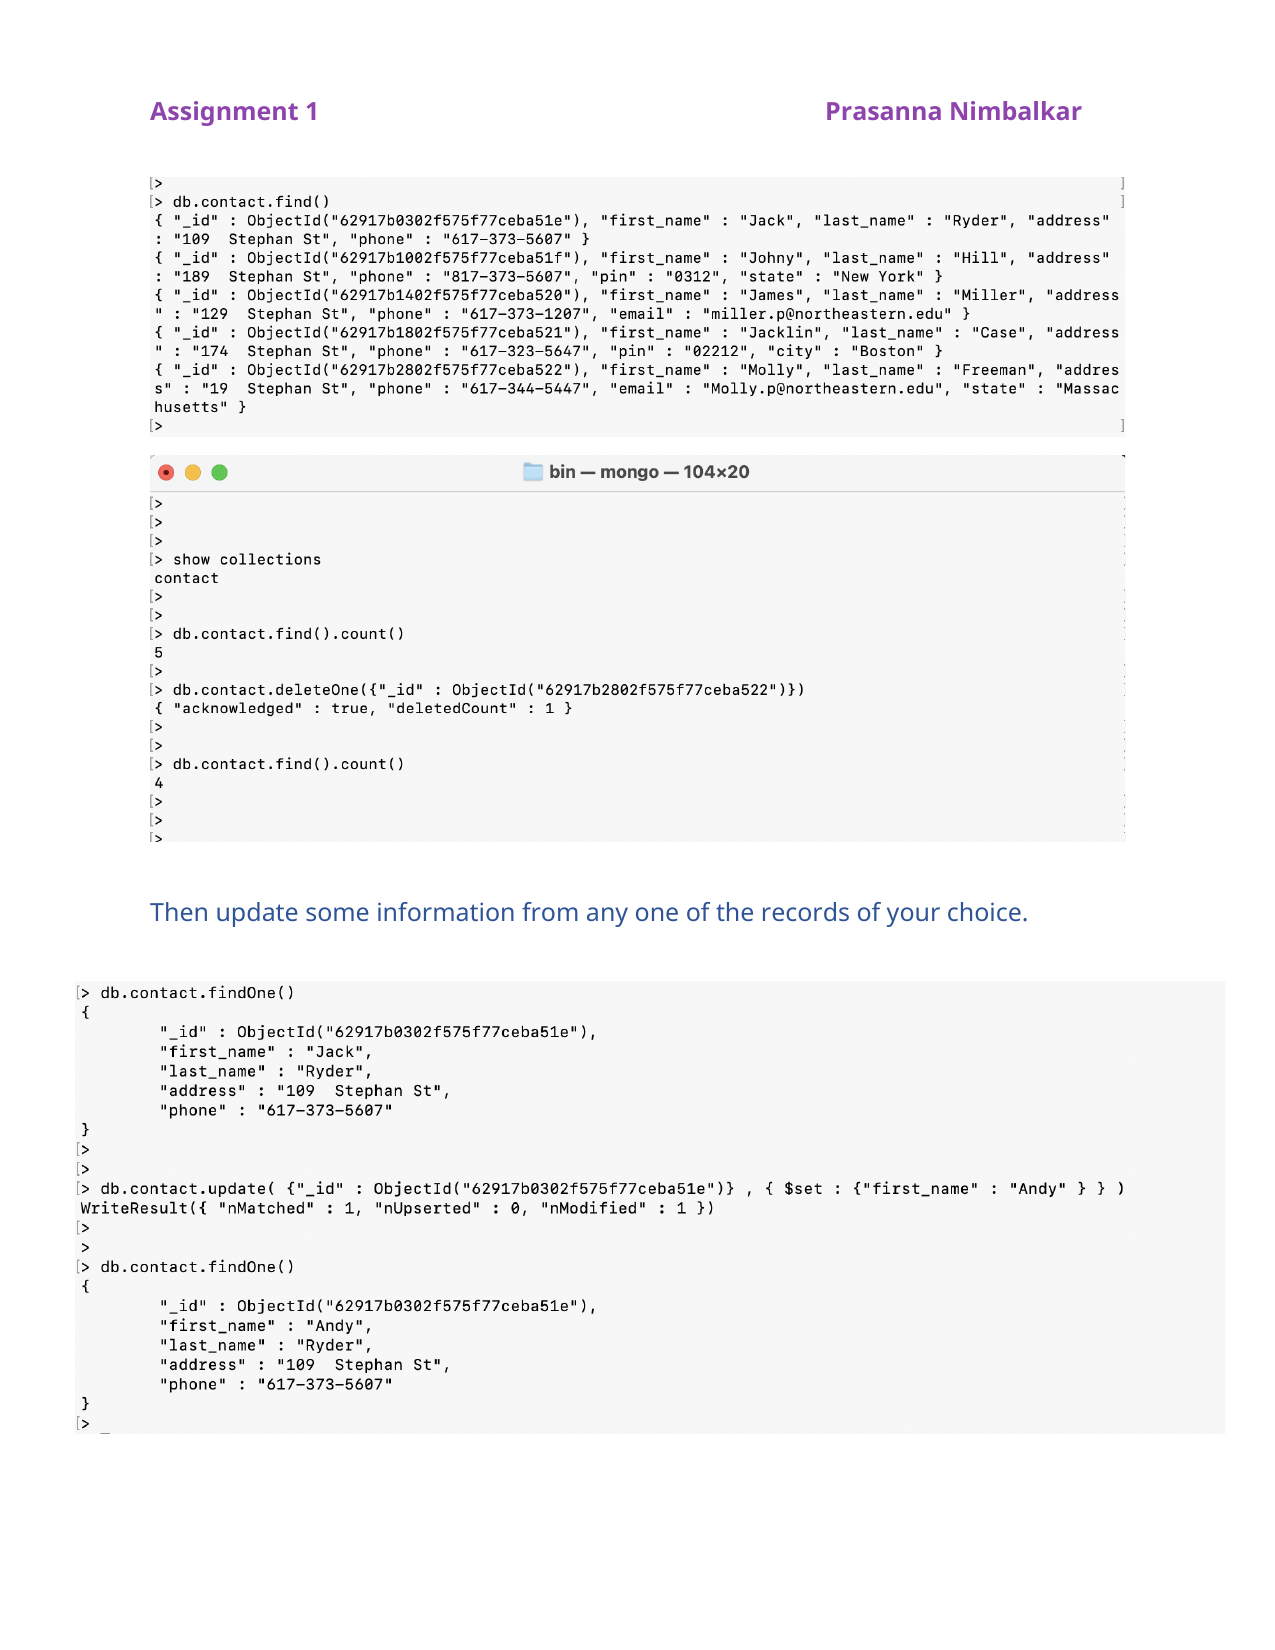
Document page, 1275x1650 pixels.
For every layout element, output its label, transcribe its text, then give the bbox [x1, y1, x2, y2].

picture [150, 455, 1125, 842]
picture [75, 981, 1226, 1434]
picture [150, 177, 1125, 437]
text Then update some information from any one of the records of your choice. [150, 861, 1125, 929]
